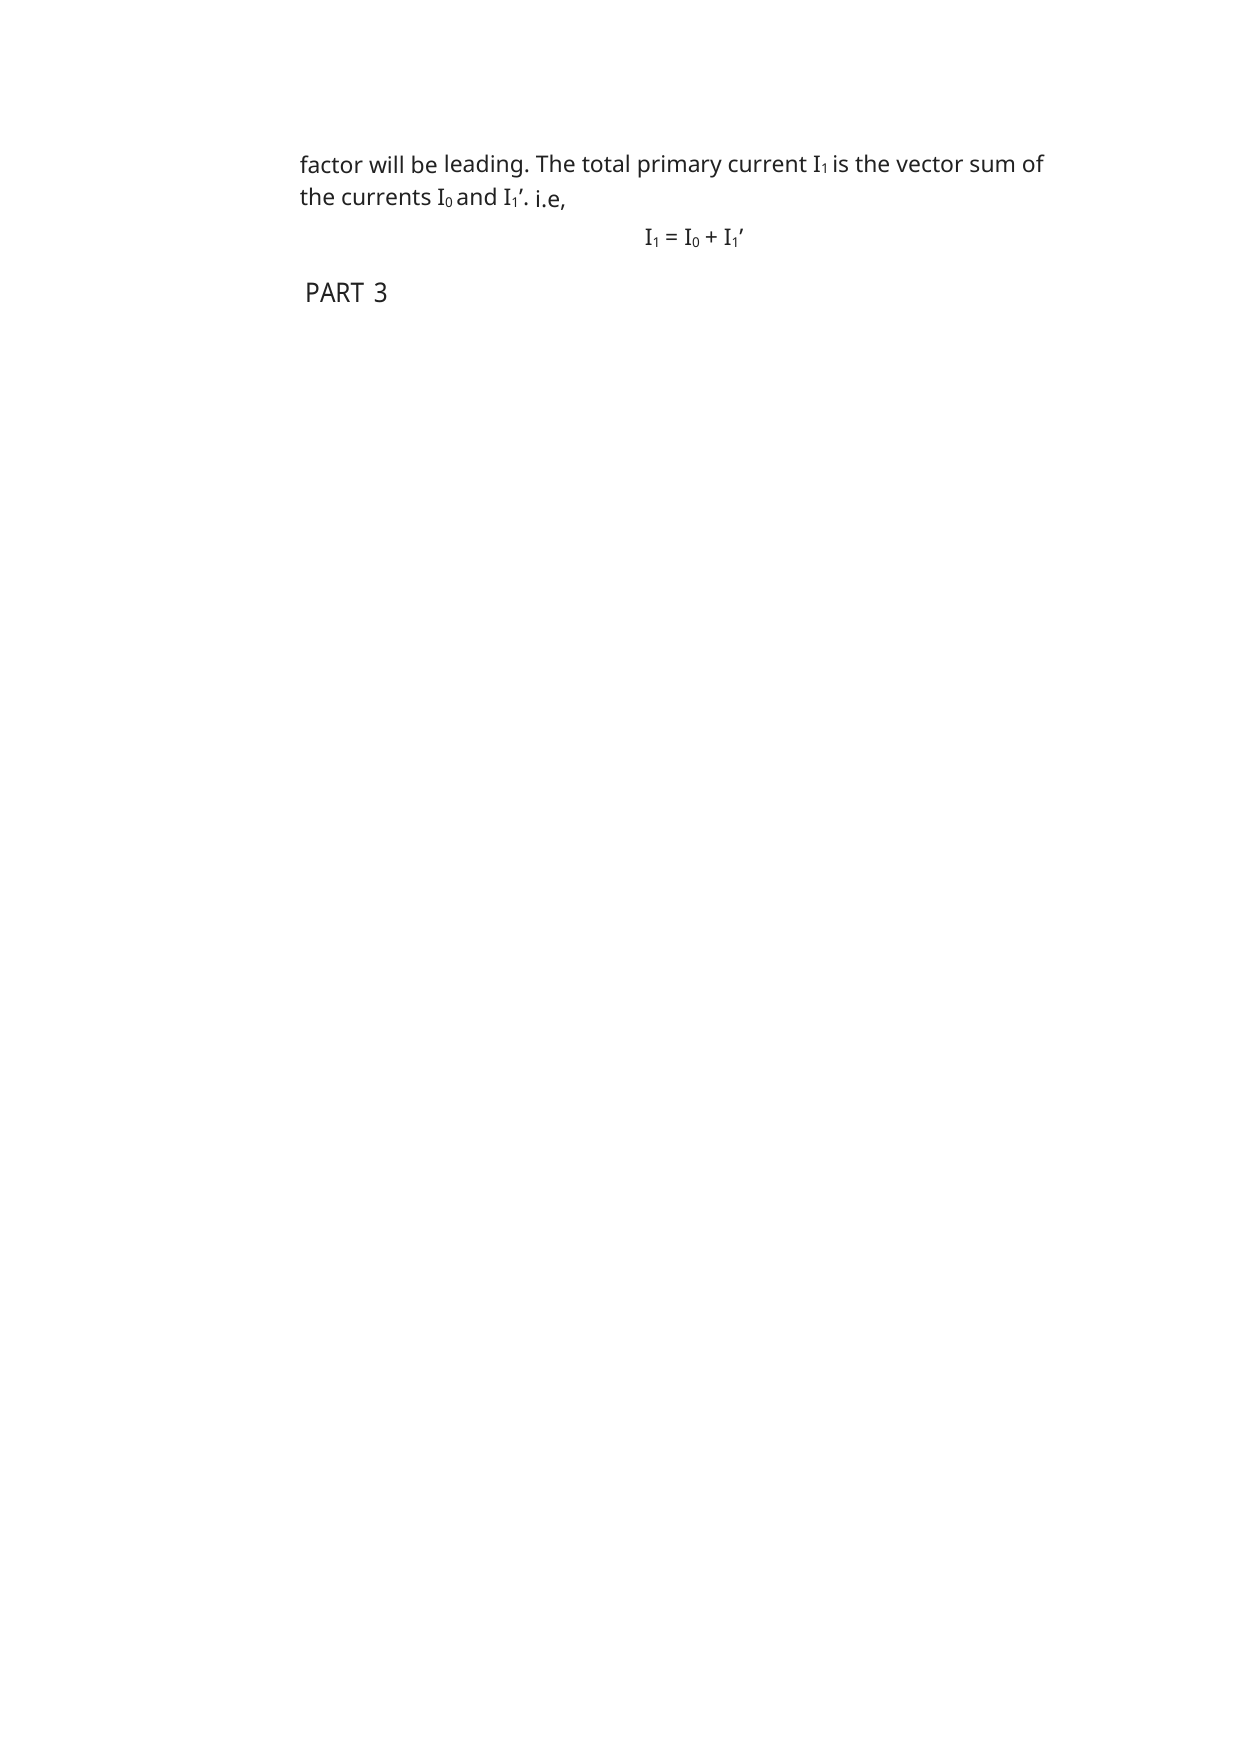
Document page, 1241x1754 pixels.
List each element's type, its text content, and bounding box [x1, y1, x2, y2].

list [262, 148, 1082, 214]
subtitle PART 3 [305, 273, 1083, 310]
text I1 = I0 + I1’ [305, 221, 1083, 254]
